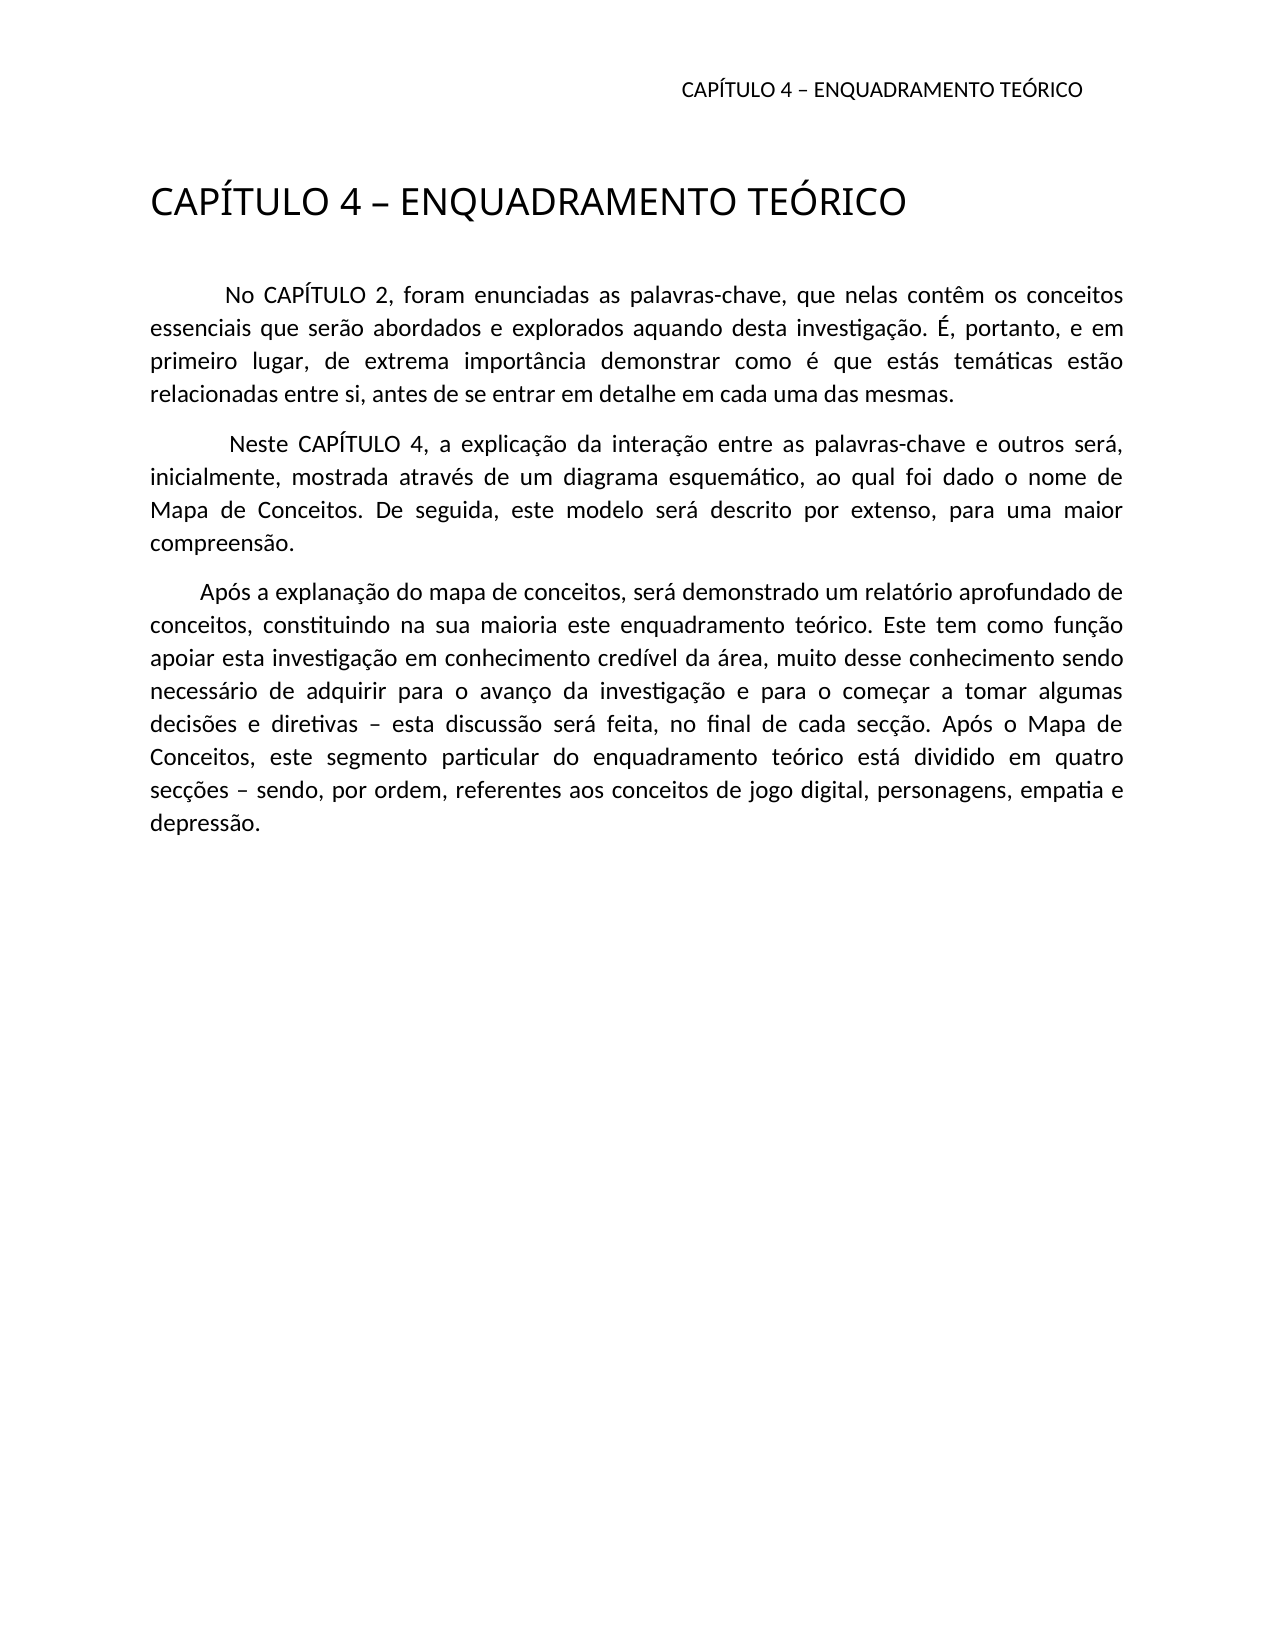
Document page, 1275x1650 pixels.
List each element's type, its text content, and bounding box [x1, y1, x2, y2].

subtitle CAPÍTULO 4 – ENQUADRAMENTO TEÓRICO [150, 175, 1125, 226]
text Neste CAPÍTULO 4, a explicação da interação entre as palavras-chave e outros será, inicialmente, mostrada através de um diagrama esquemático, ao qual foi dado o nome de Mapa de Conceitos. De seguida, este modelo será descrito por extenso, para uma maior compreensão. [150, 428, 1125, 557]
text Após a explanação do mapa de conceitos, será demonstrado um relatório aprofundado de conceitos, constituindo na sua maioria este enquadramento teórico. Este tem como função apoiar esta investigação em conhecimento credível da área, muito desse conhecimento sendo necessário de adquirir para o avanço da investigação e para o começar a tomar algumas decisões e diretivas – esta discussão será feita, no final de cada secção. Após o Mapa de Conceitos, este segmento particular do enquadramento teórico está dividido em quatro secções – sendo, por ordem, referentes aos conceitos de jogo digital, personagens, empatia e depressão. [150, 576, 1125, 837]
text No CAPÍTULO 2, foram enunciadas as palavras-chave, que nelas contêm os conceitos essenciais que serão abordados e explorados aquando desta investigação. É, portanto, e em primeiro lugar, de extrema importância demonstrar como é que estás temáticas estão relacionadas entre si, antes de se entrar em detalhe em cada uma das mesmas. [150, 280, 1125, 409]
